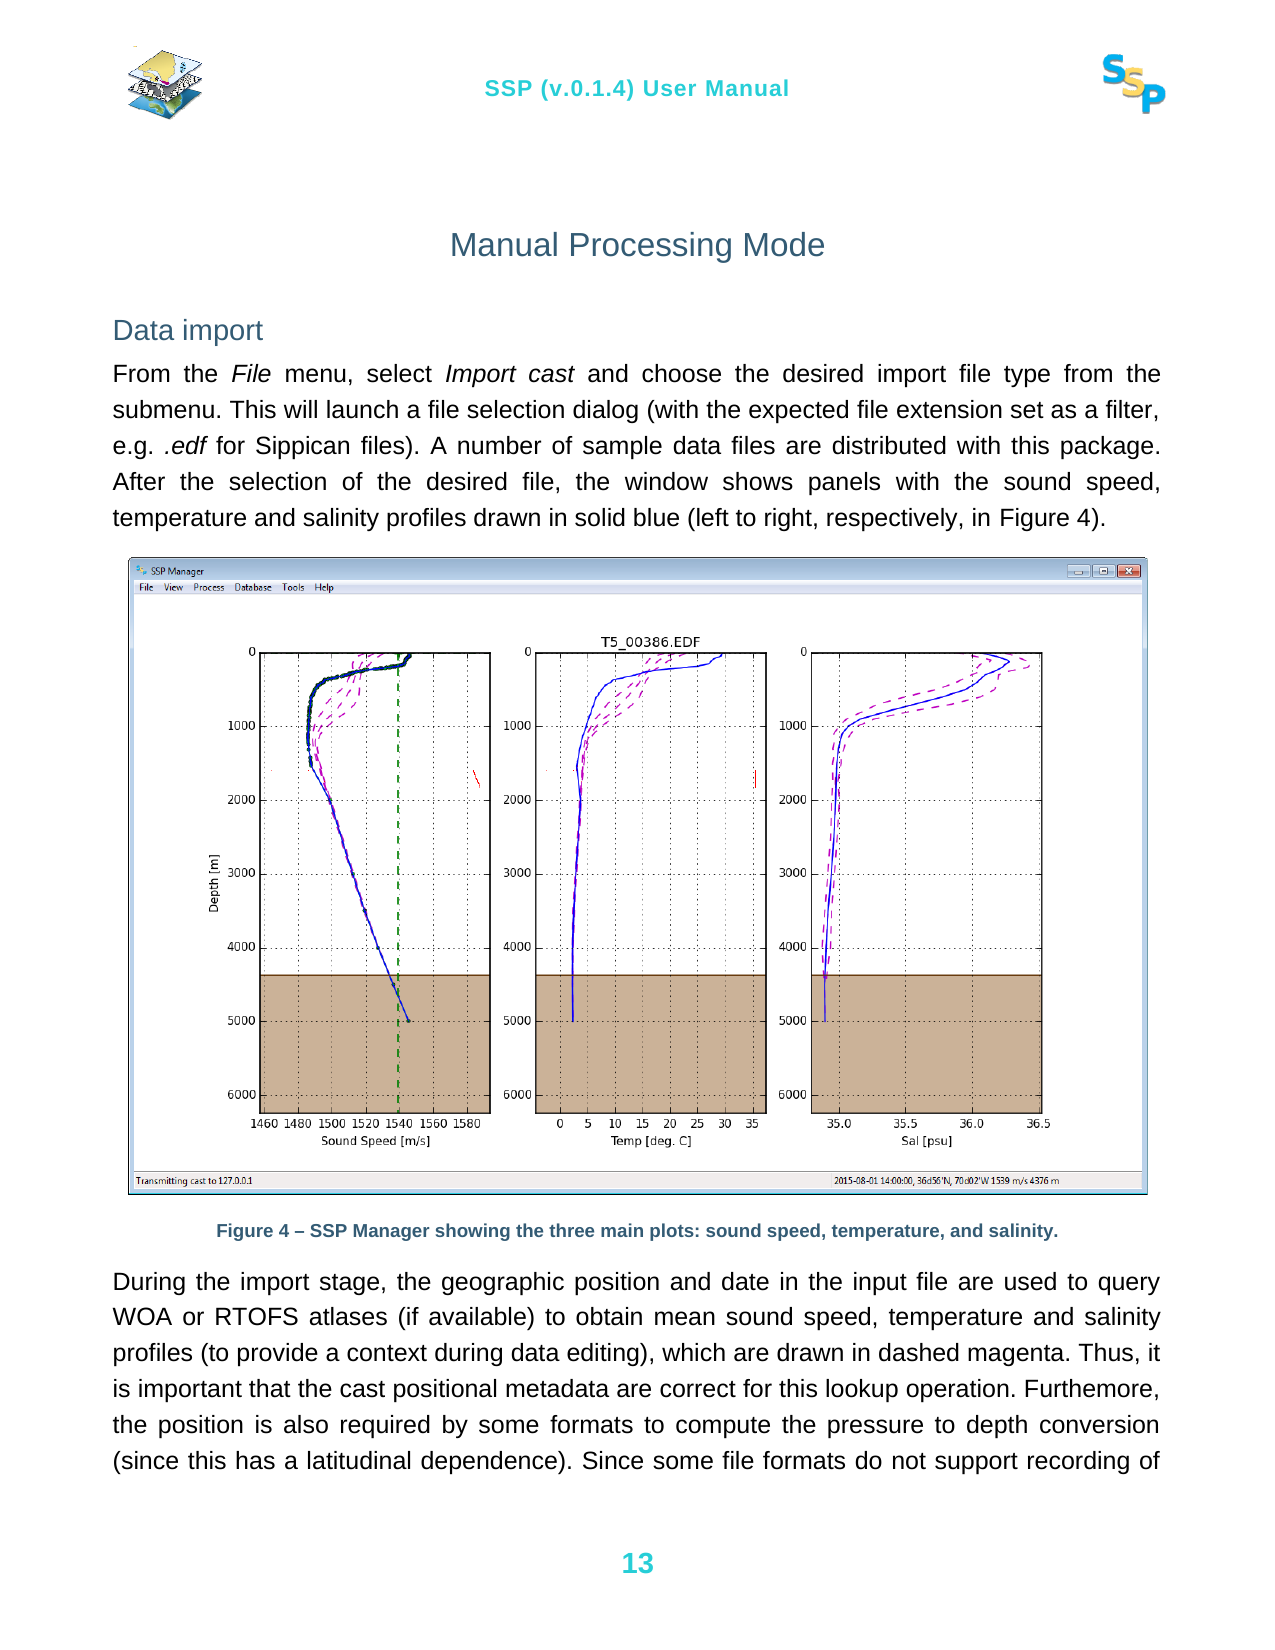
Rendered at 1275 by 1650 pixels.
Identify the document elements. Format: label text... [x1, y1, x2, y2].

picture [127, 555, 1148, 1196]
subtitle Data import [112, 313, 1162, 347]
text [112, 1266, 1162, 1475]
picture [117, 46, 218, 122]
subtitle Manual Processing Mode [112, 225, 1162, 263]
text From the File menu, select Import cast and choose the desired import file type from the submenu. This will launch a file selection dialog (with the expected file extension set as a filter, e.g. .edf for Sippican files). A number of sample data files are distributed with this package. After the selection of the desired file, the window shows panels with the sound speed, temperature and salinity profiles drawn in solid blue (left to right, respectively, in Figure 4). [112, 359, 1162, 532]
text Figure 4 – SSP Manager showing the three main plots: sound speed, temperature, and salinity. [112, 1220, 1162, 1241]
picture [1096, 46, 1172, 122]
